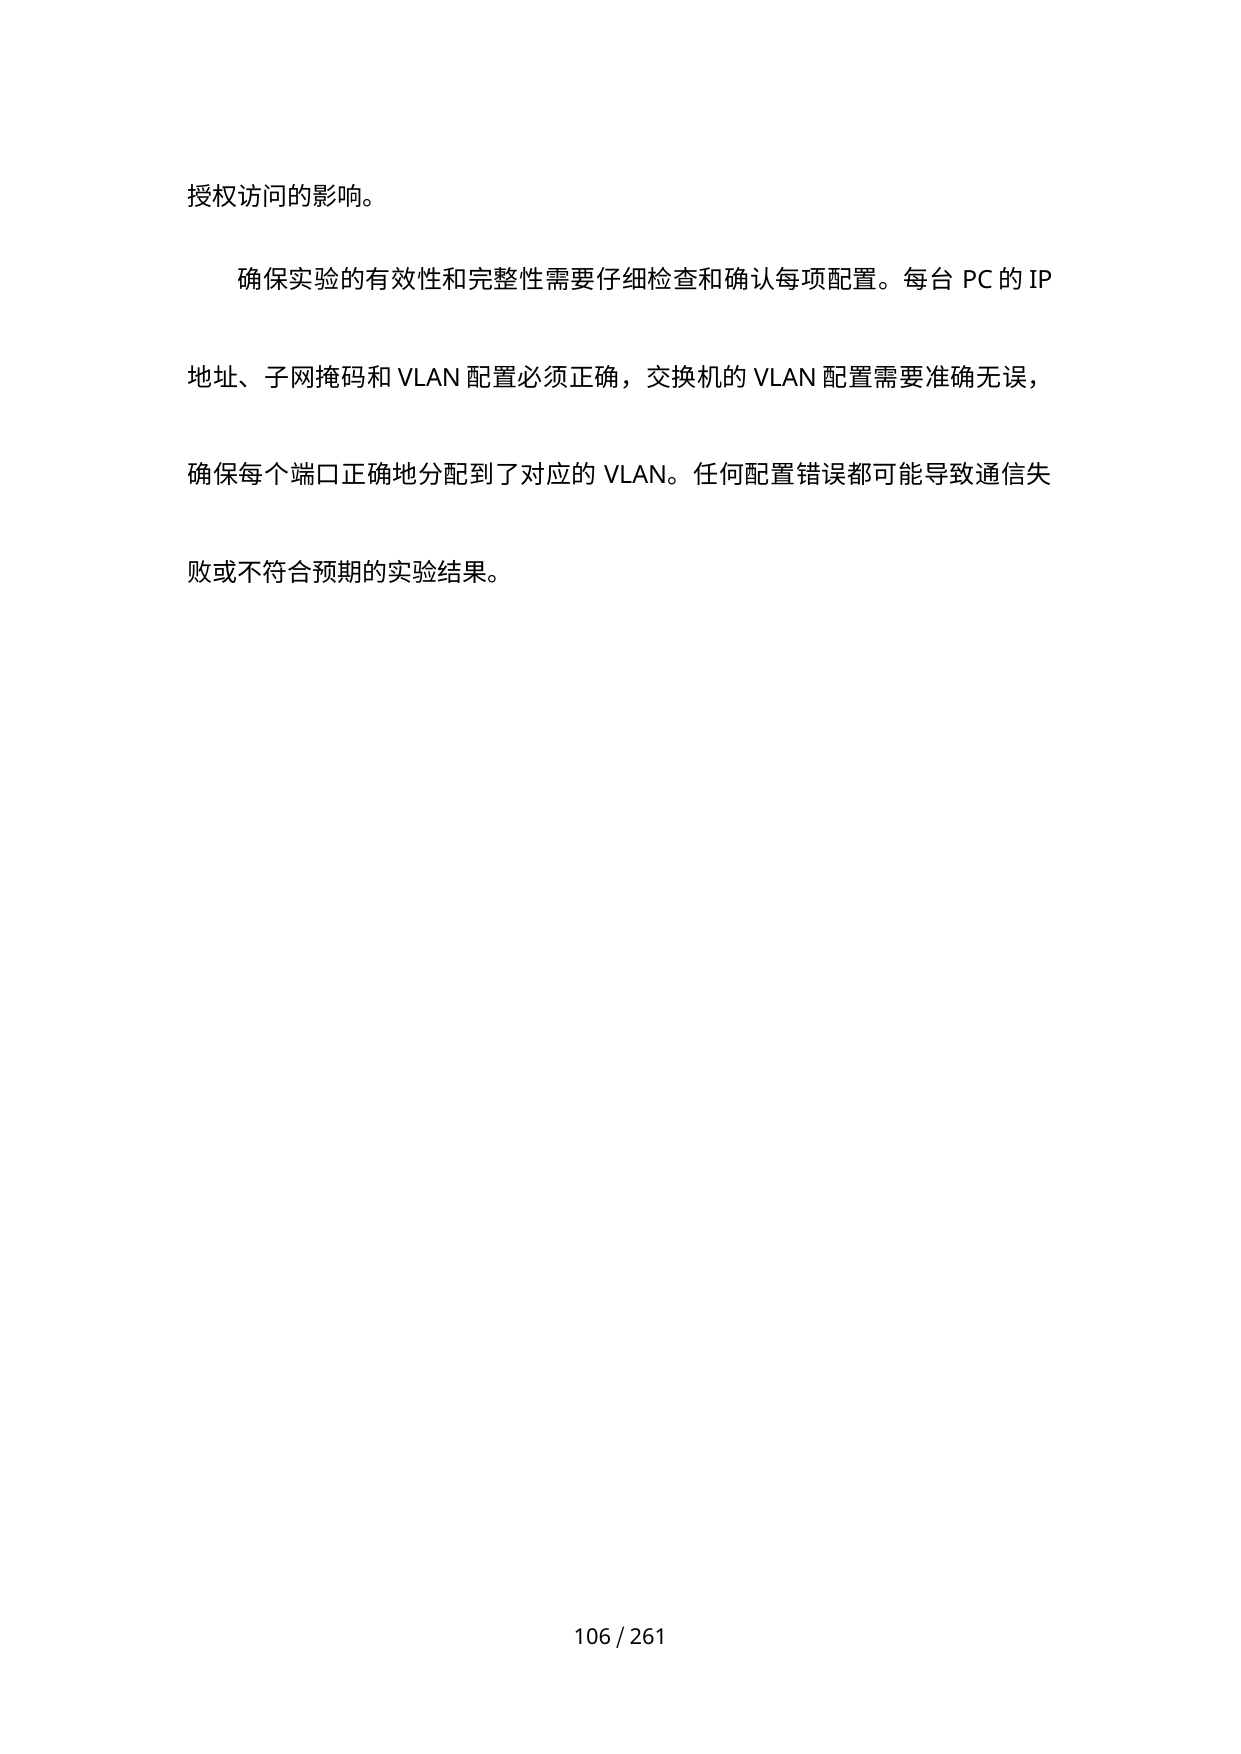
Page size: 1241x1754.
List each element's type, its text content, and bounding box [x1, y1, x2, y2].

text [187, 162, 1053, 227]
text 确保实验的有效性和完整性需要仔细检查和确认每项配置。每台PC的IP地址、子网掩码和VLAN配置必须正确，交换机的VLAN配置需要准确无误，确保每个端口正确地分配到了对应的VLAN。任何配置错误都可能导致通信失败或不符合预期的实验结果。 [187, 245, 1053, 603]
